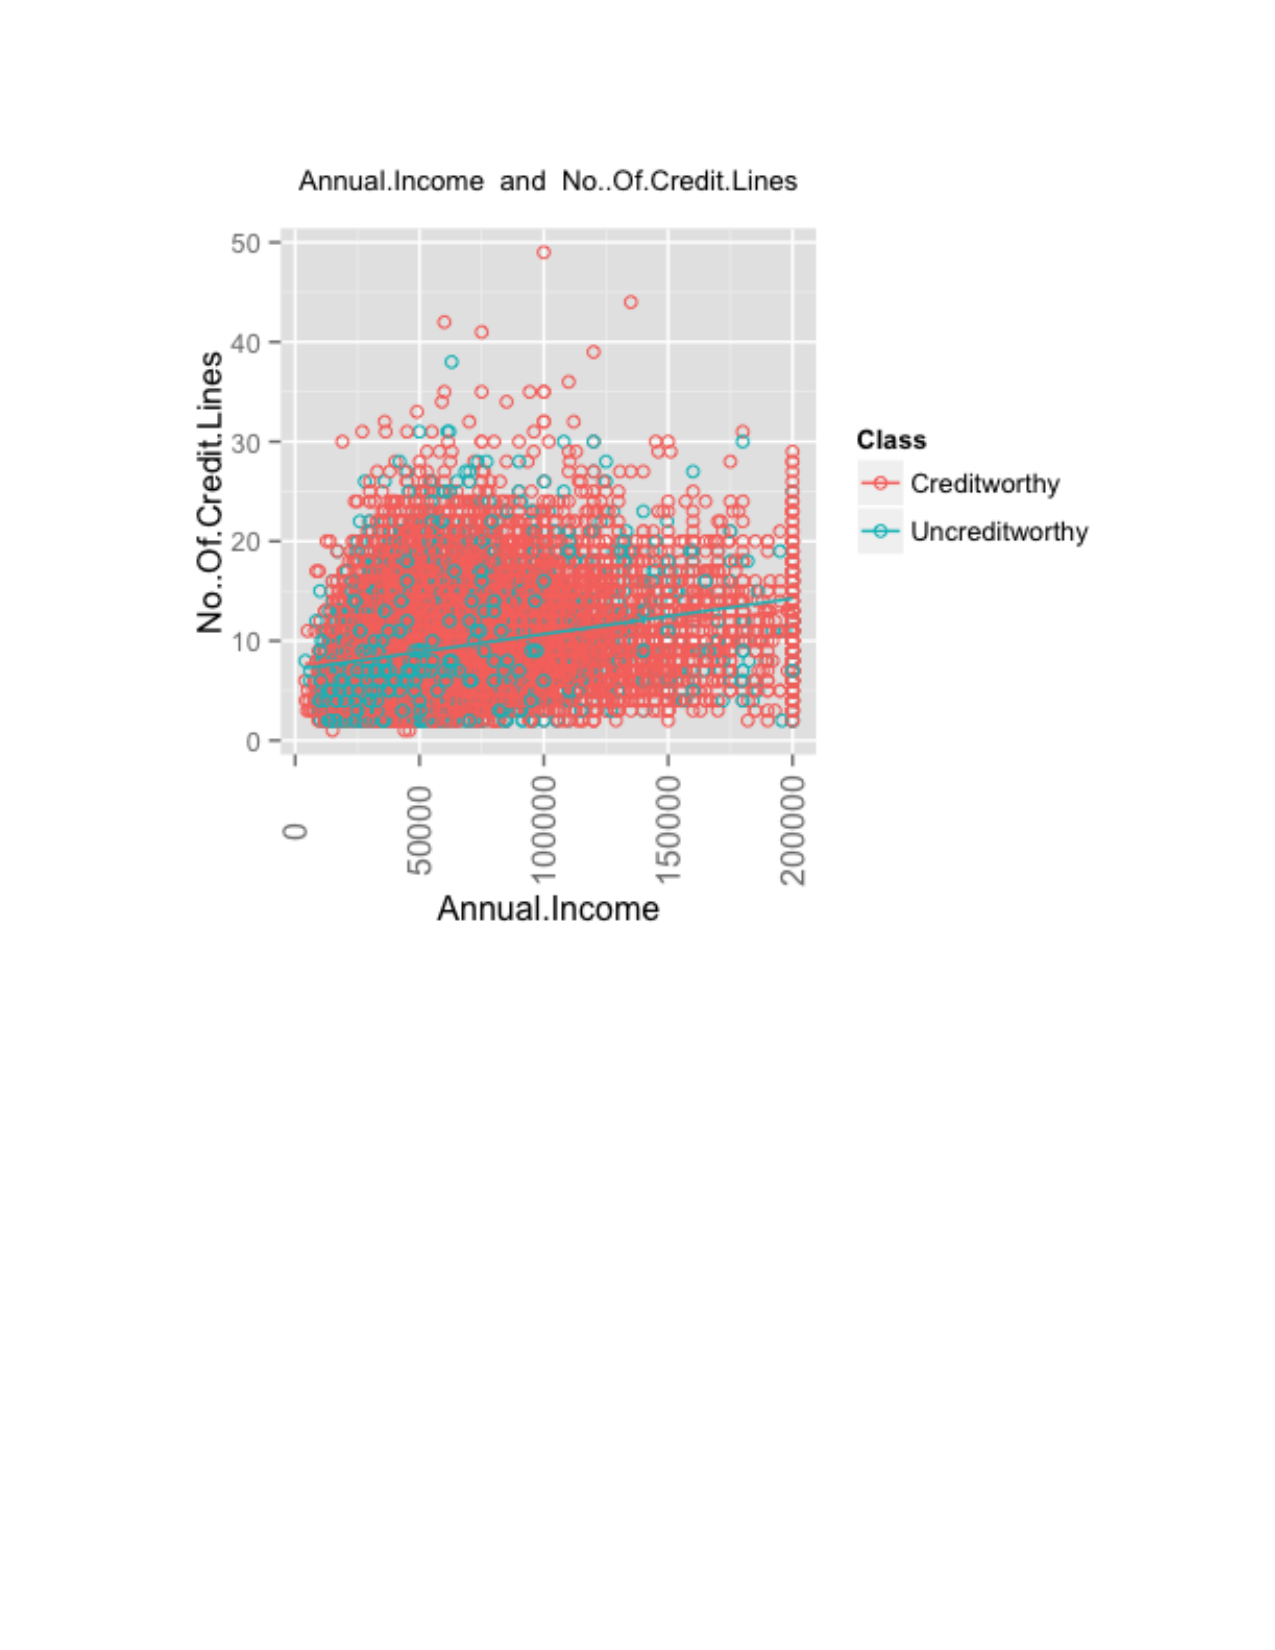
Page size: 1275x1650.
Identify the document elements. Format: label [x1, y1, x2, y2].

picture [168, 150, 1169, 950]
